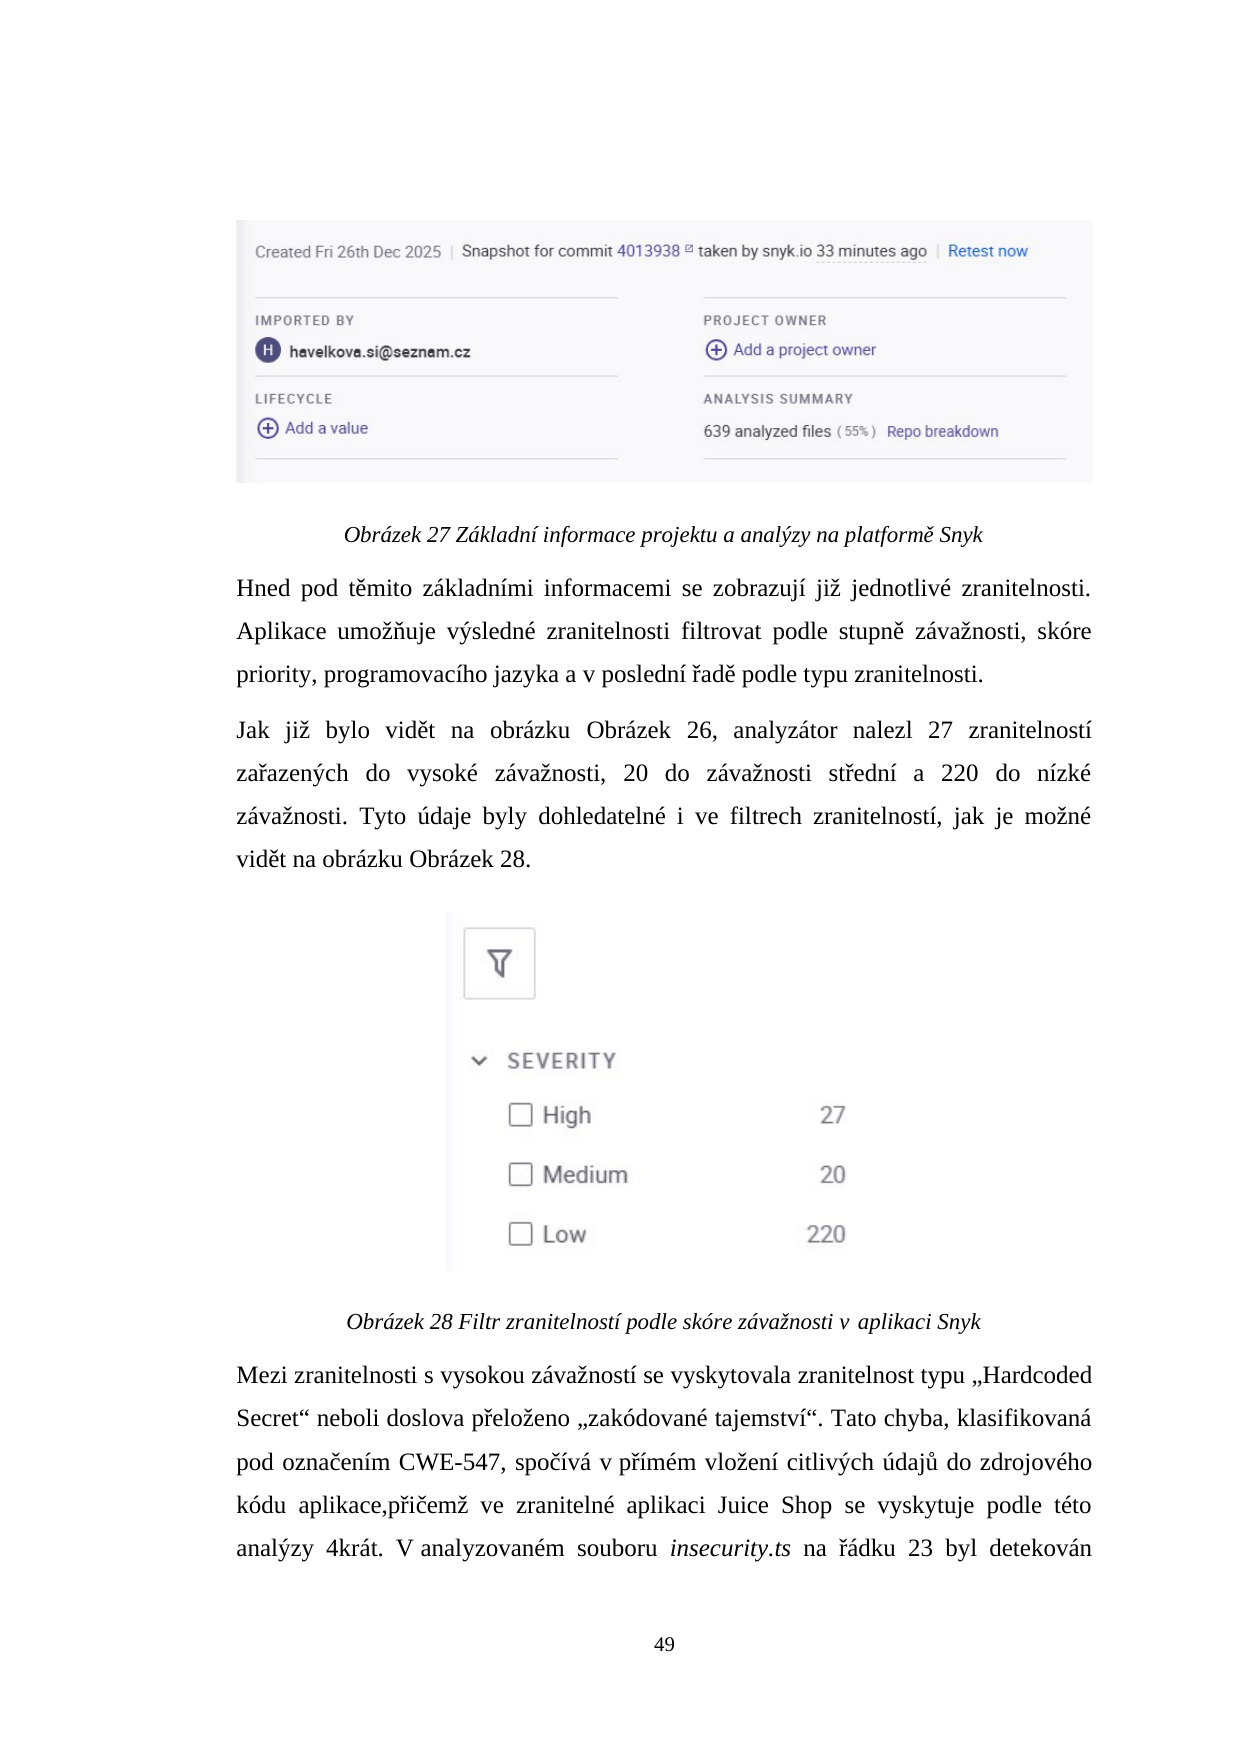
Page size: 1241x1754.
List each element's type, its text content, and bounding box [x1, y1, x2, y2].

text Jak již bylo vidět na obrázku 26, analyzátor nalezl 27 zranitelností zařazených do vysoké závažnosti, 20 do závažnosti střední a 220 do nízké závažnosti. Tyto údaje byly dohledatelné i ve filtrech zranitelností, jak je možné vidět na obrázku 28. [236, 715, 1092, 873]
picture [445, 912, 884, 1271]
picture [236, 220, 1093, 483]
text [236, 1360, 1092, 1562]
text Hned pod těmito základními informacemi se zobrazují již jednotlivé zranitelnosti. Aplikace umožňuje výsledné zranitelnosti filtrovat podle stupně závažnosti, skóre priority, programovacího jazyka a v poslední řadě podle typu zranitelnosti. [236, 573, 1092, 688]
